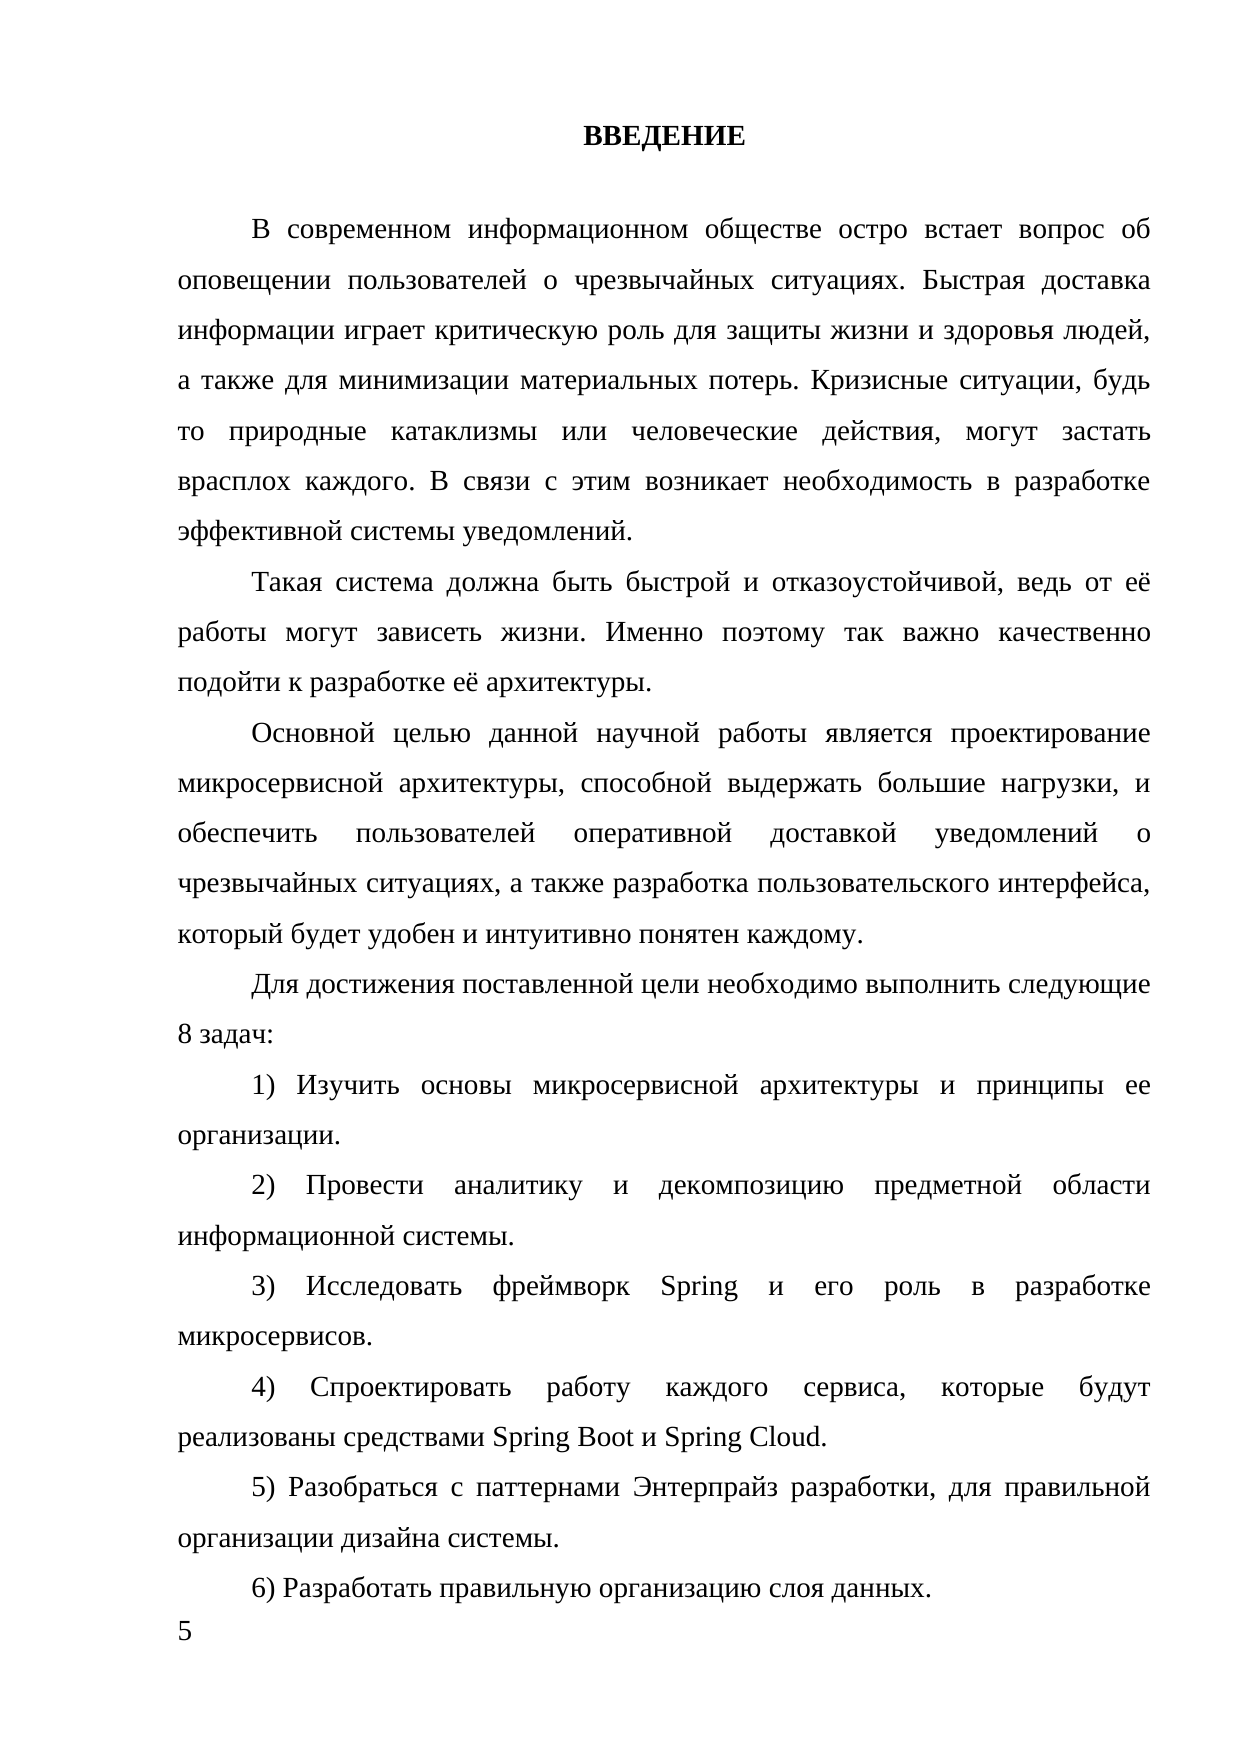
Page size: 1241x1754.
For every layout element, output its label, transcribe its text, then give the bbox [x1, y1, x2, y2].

text В современном информационном обществе остро встает вопрос об оповещении пользователей о чрезвычайных ситуациях. Быстрая доставка информации играет критическую роль для защиты жизни и здоровья людей, а также для минимизации материальных потерь. Кризисные ситуации, будь то природные катаклизмы или человеческие действия, могут застать врасплох каждого. В связи с этим возникает необходимость в разработке эффективной системы уведомлений. [177, 212, 1152, 547]
text 5) Разобраться с паттернами Энтерпрайз разработки, для правильной организации дизайна системы. [177, 1469, 1152, 1553]
text 4) Спроектировать работу каждого сервиса, которые будут реализованы средствами Spring Boot и Spring Cloud. [177, 1369, 1152, 1453]
text Основной целью данной научной работы является проектирование микросервисной архитектуры, способной выдержать большие нагрузки, и обеспечить пользователей оперативной доставкой уведомлений о чрезвычайных ситуациях, а также разработка пользовательского интерфейса, который будет удобен и интуитивно понятен каждому. [177, 715, 1152, 949]
text 1) Изучить основы микросервисной архитектуры и принципы ее организации. [177, 1067, 1152, 1151]
text Такая система должна быть быстрой и отказоустойчивой, ведь от её работы могут зависеть жизни. Именно поэтому так важно качественно подойти к разработке её архитектуры. [177, 564, 1152, 698]
text Для достижения поставленной цели необходимо выполнить следующие 8 задач: [177, 966, 1152, 1050]
text ВВЕДЕНИЕ [177, 118, 1152, 152]
text 6) Разработать правильную организацию слоя данных. [177, 1570, 1152, 1603]
text 2) Провести аналитику и декомпозицию предметной области информационной системы. [177, 1167, 1152, 1251]
text 3) Исследовать фреймворк Spring и его роль в разработке микросервисов. [177, 1268, 1152, 1352]
